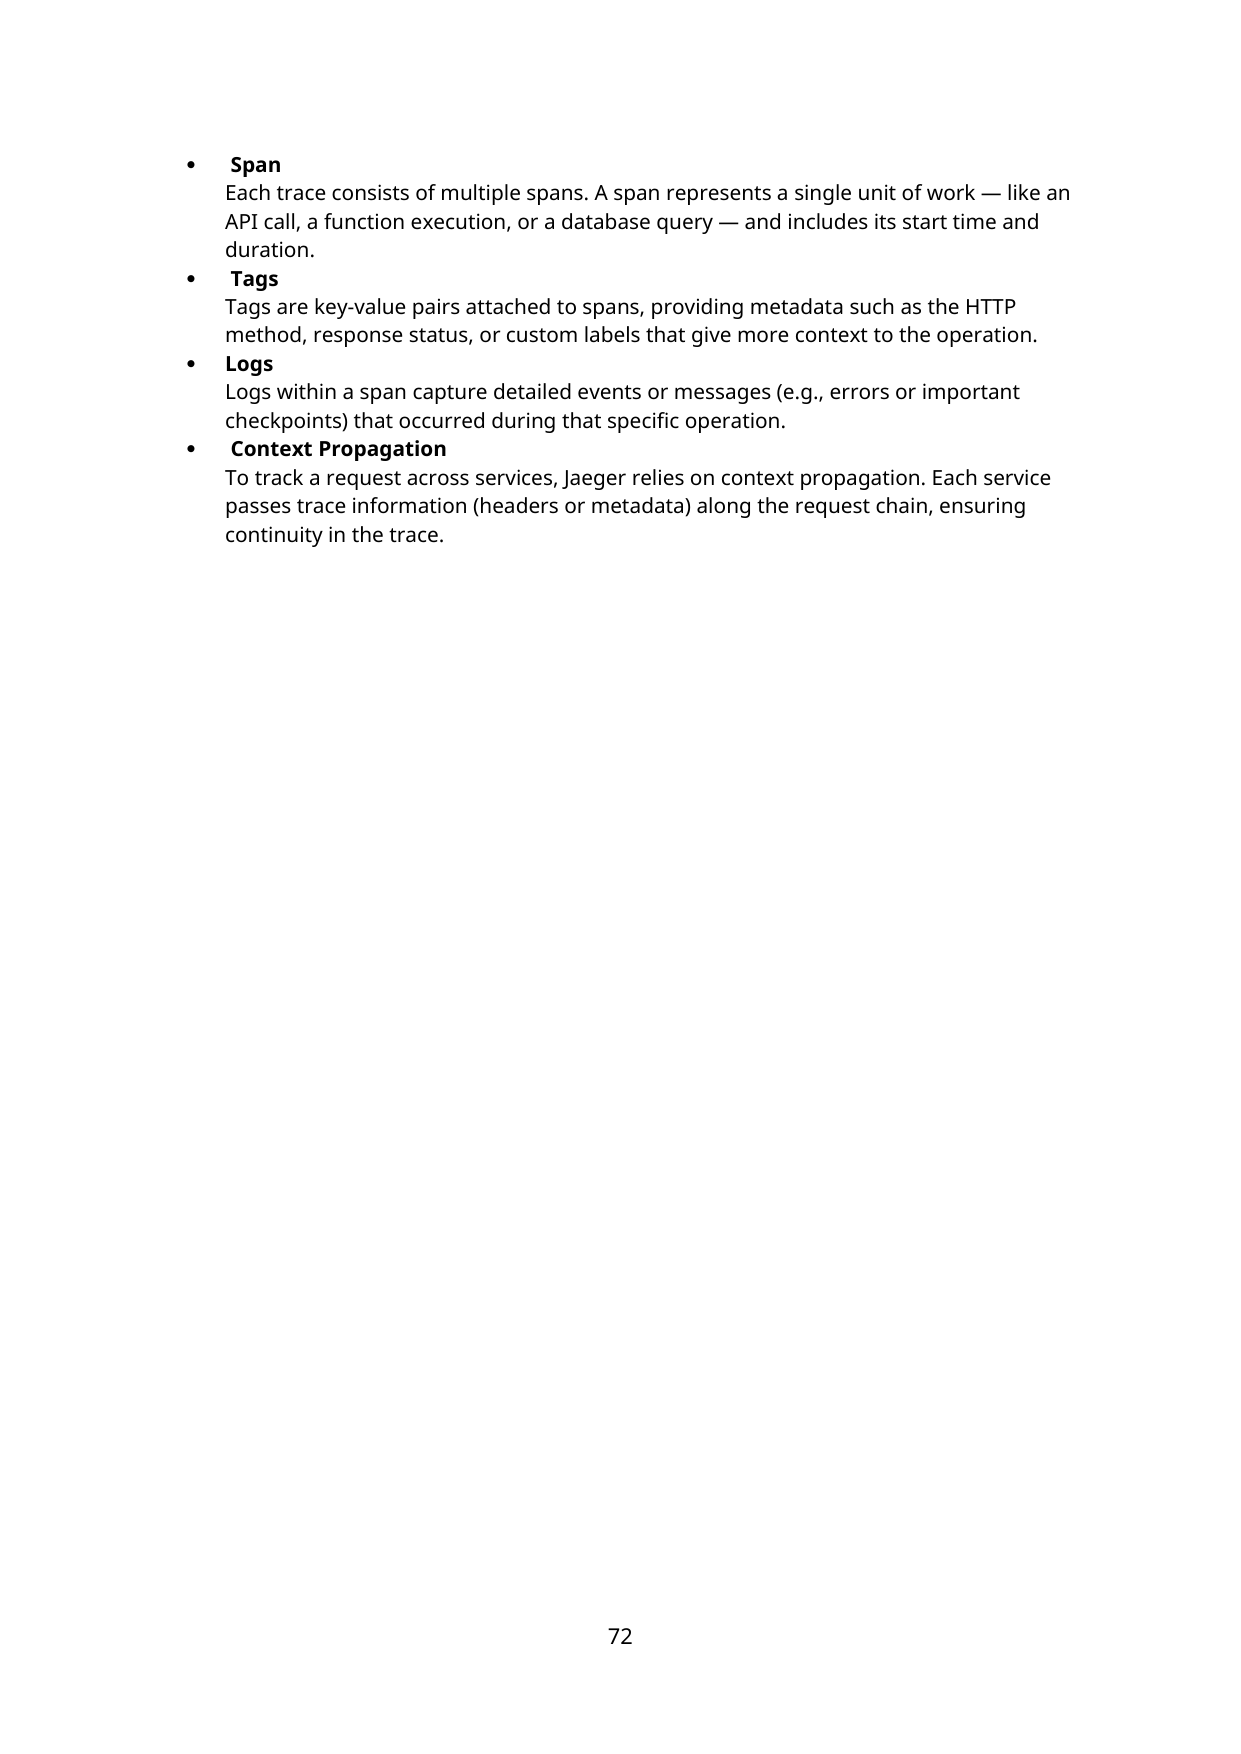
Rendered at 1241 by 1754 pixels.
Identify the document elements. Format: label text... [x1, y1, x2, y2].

list Span Each trace consists of multiple spans. A span represents a single unit of work — like an API call, a function execution, or a database query — and includes its start time and duration. [187, 150, 1090, 264]
list Context Propagation To track a request across services, Jaeger relies on context propagation. Each service passes trace information (headers or metadata) along the request chain, ensuring continuity in the trace. [187, 434, 1090, 548]
list Logs Logs within a span capture detailed events or messages (e.g., errors or important checkpoints) that occurred during that specific operation. [187, 349, 1090, 434]
list Tags Tags are key-value pairs attached to spans, providing metadata such as the HTTP method, response status, or custom labels that give more context to the operation. [187, 264, 1090, 349]
